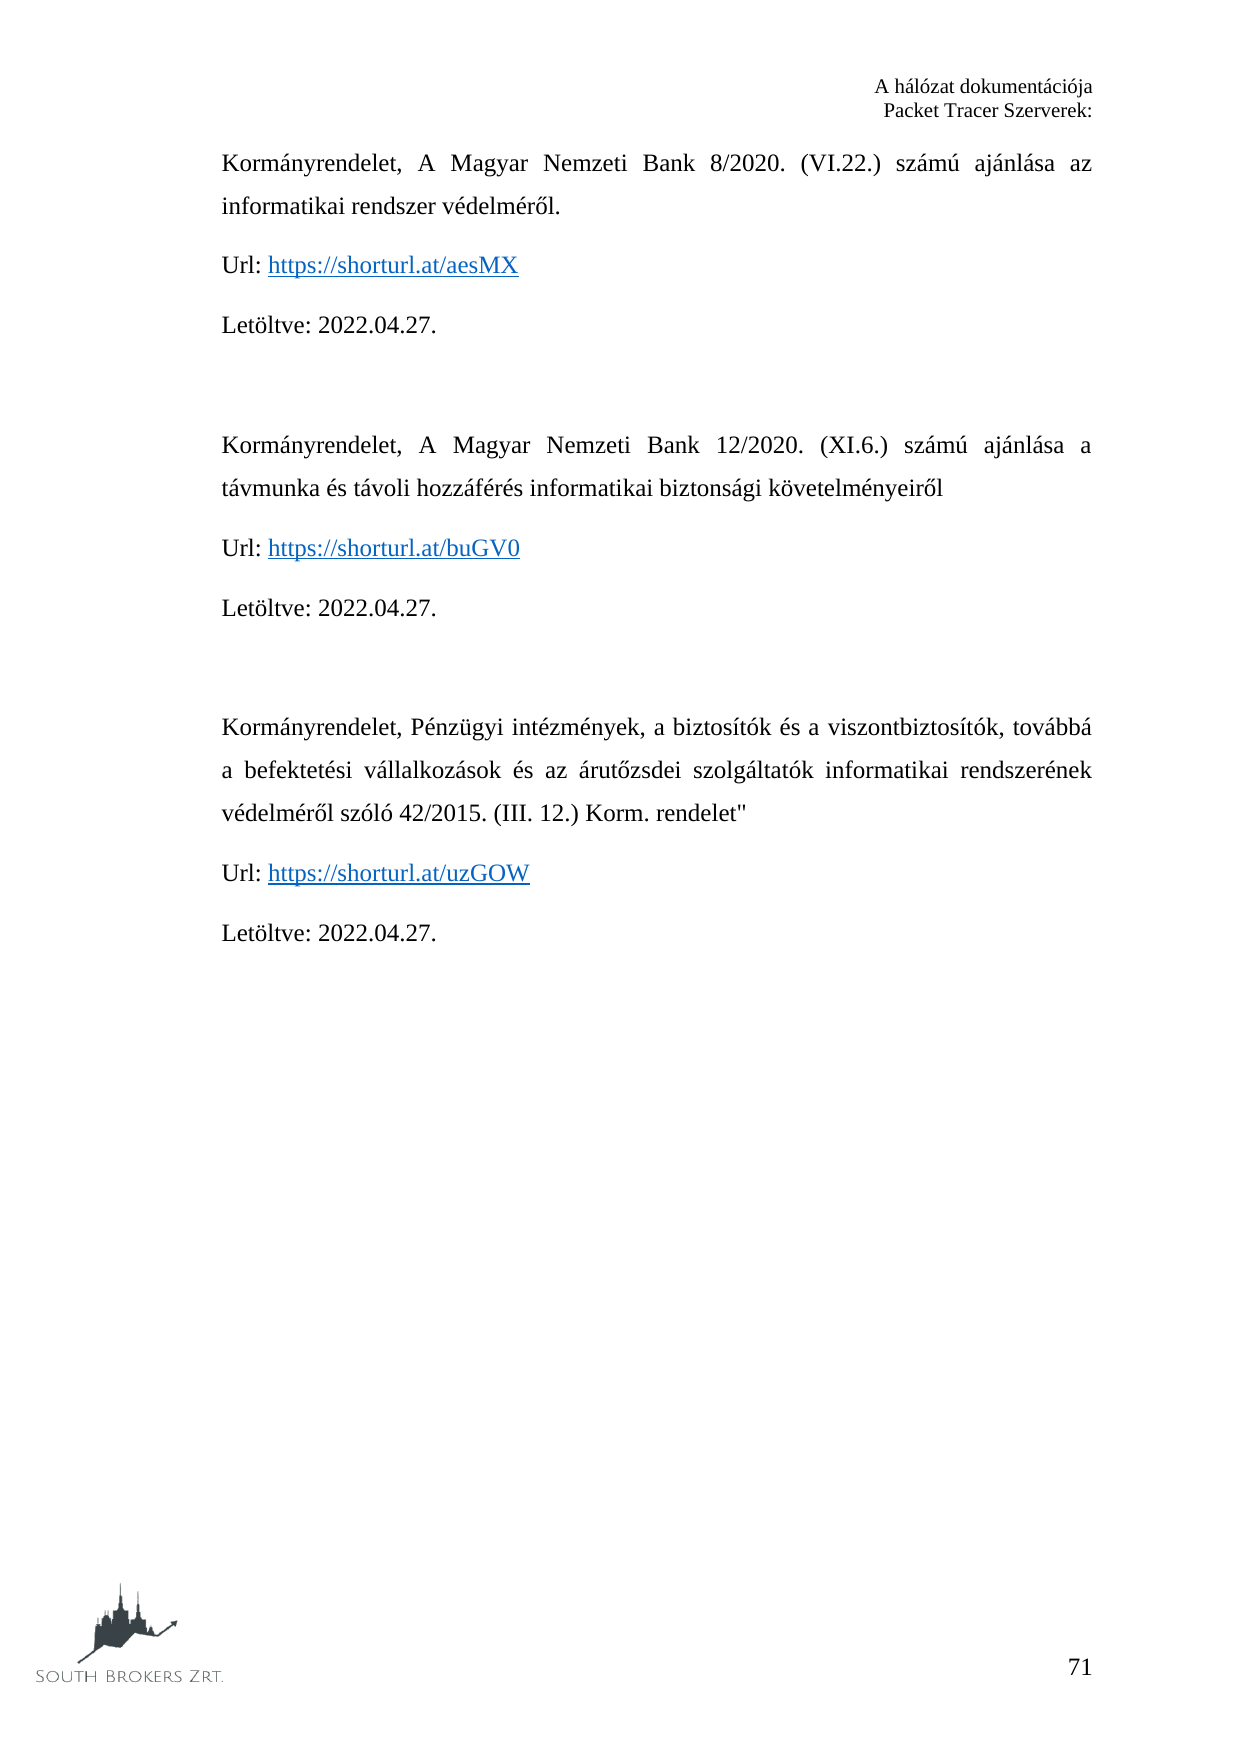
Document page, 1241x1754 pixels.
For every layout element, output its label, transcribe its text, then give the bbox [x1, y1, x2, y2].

text Url: https://shorturl.at/uzGOW [221, 858, 1093, 887]
text Kormányrendelet, A Magyar Nemzeti Bank 12/2020. (XI.6.) számú ajánlása a távmunka és távoli hozzáférés informatikai biztonsági követelményeiről [221, 430, 1093, 502]
text Letöltve: 2022.04.27. [221, 593, 1093, 621]
text Kormányrendelet, A Magyar Nemzeti Bank 8/2020. (VI.22.) számú ajánlása az informatikai rendszer védelméről. [221, 148, 1093, 219]
text Letöltve: 2022.04.27. [221, 310, 1093, 339]
text Letöltve: 2022.04.27. [221, 918, 1093, 947]
text Url: https://shorturl.at/buGV0 [221, 533, 1093, 562]
text Kormányrendelet, Pénzügyi intézmények, a biztosítók és a viszontbiztosítók, továbbá a befektetési vállalkozások és az árutőzsdei szolgáltatók informatikai rendszerének védelméről szóló 42/2015. (III. 12.) Korm. rendelet" [221, 712, 1093, 827]
picture [0, 1531, 255, 1754]
text Url: https://shorturl.at/aesMX [221, 251, 1093, 279]
